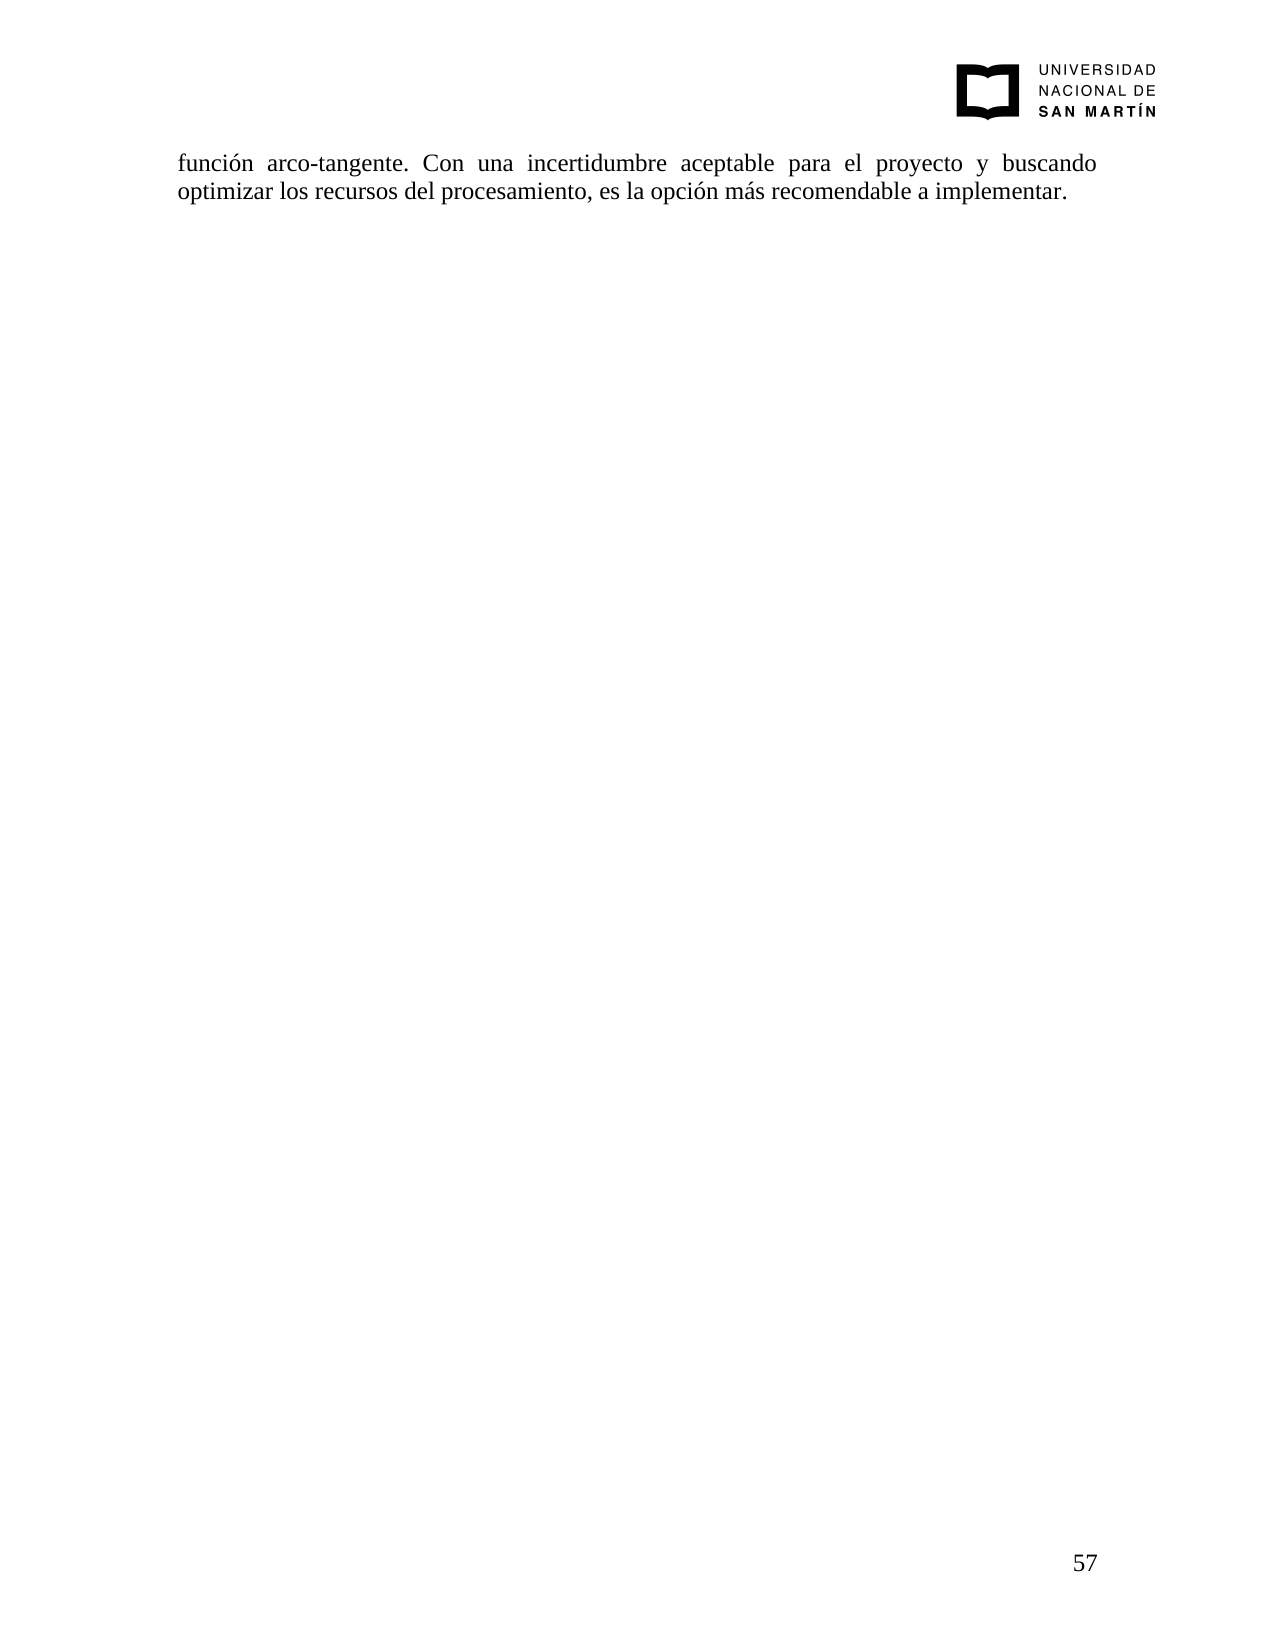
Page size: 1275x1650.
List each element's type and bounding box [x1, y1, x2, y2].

picture [945, 55, 1165, 128]
text [177, 148, 1098, 205]
